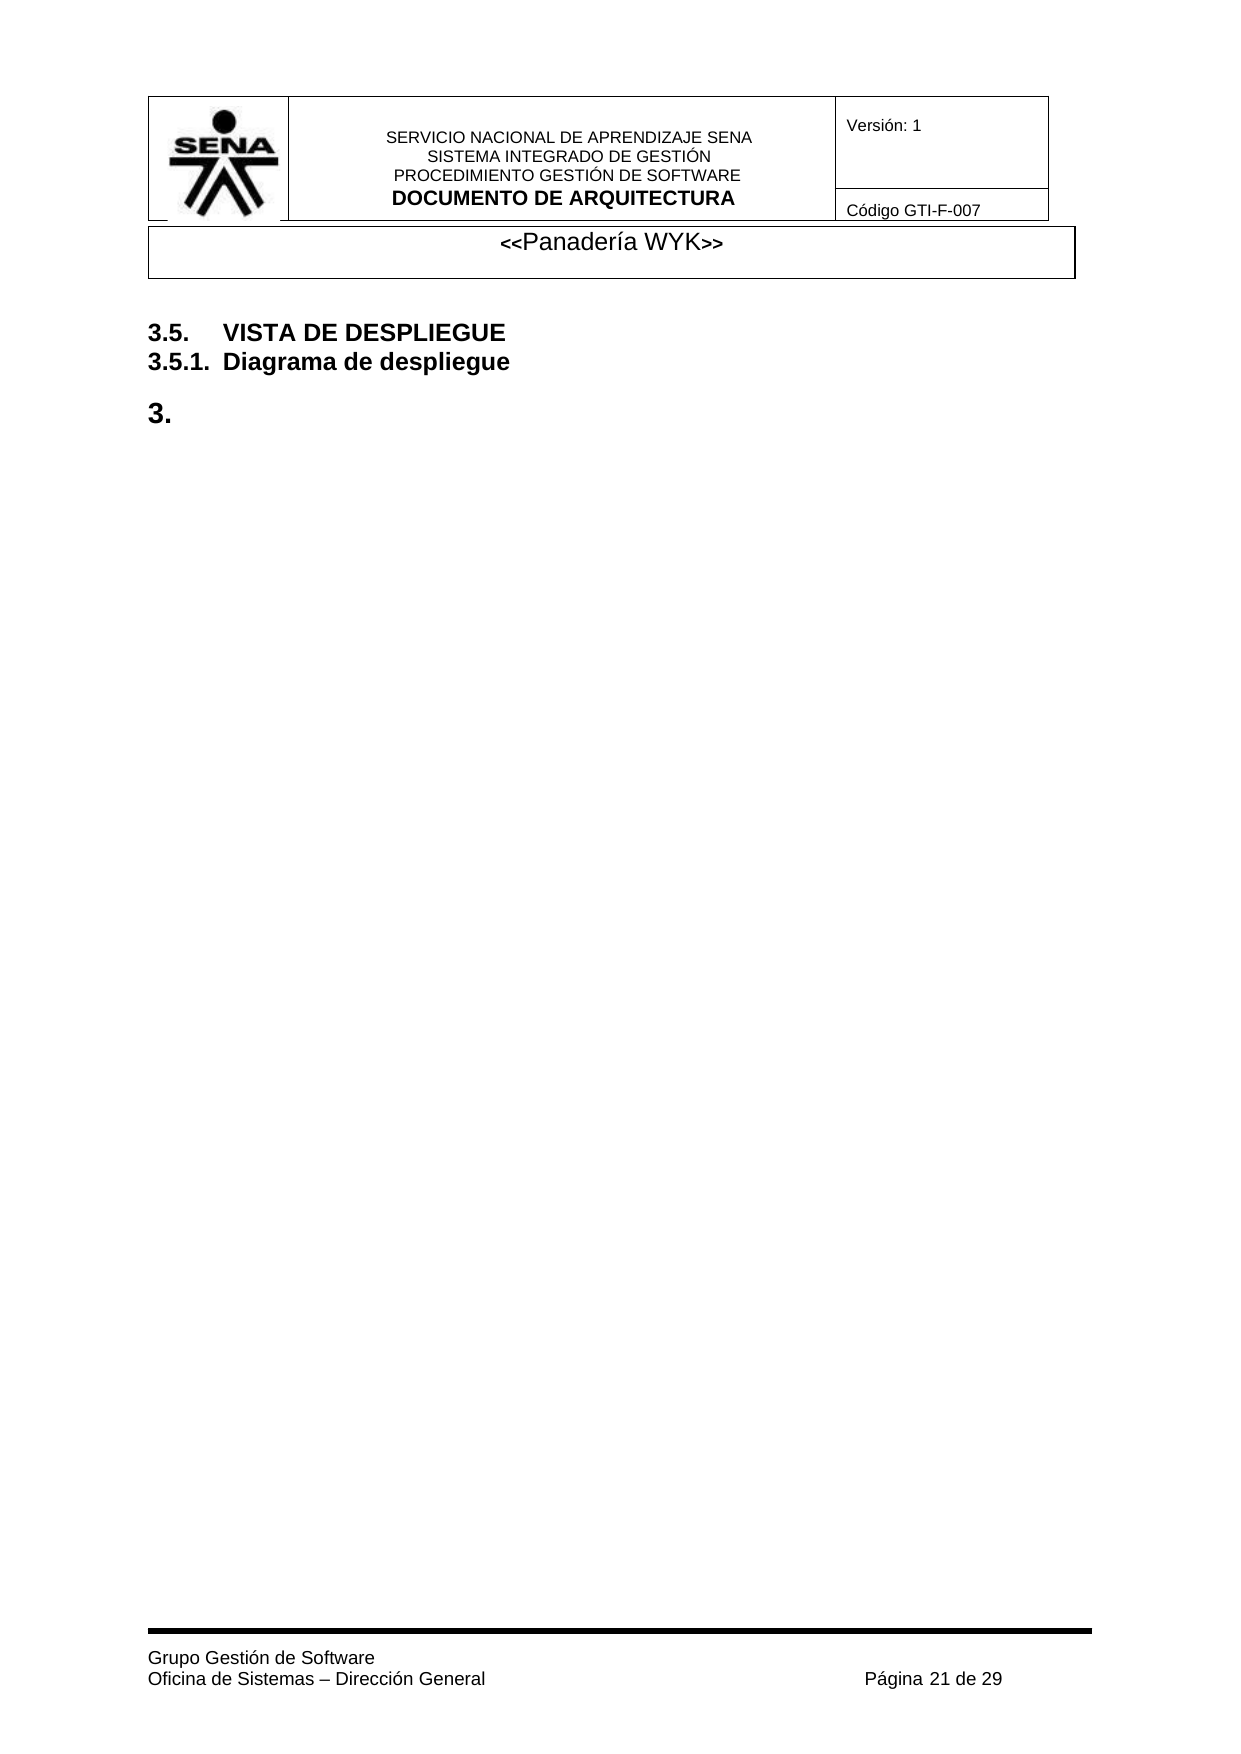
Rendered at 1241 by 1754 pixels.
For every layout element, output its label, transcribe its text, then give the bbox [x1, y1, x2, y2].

picture [167, 106, 281, 221]
subtitle Diagrama de despliegue [148, 347, 1092, 375]
subtitle VISTA DE DESPLIEGUE [148, 318, 1092, 347]
